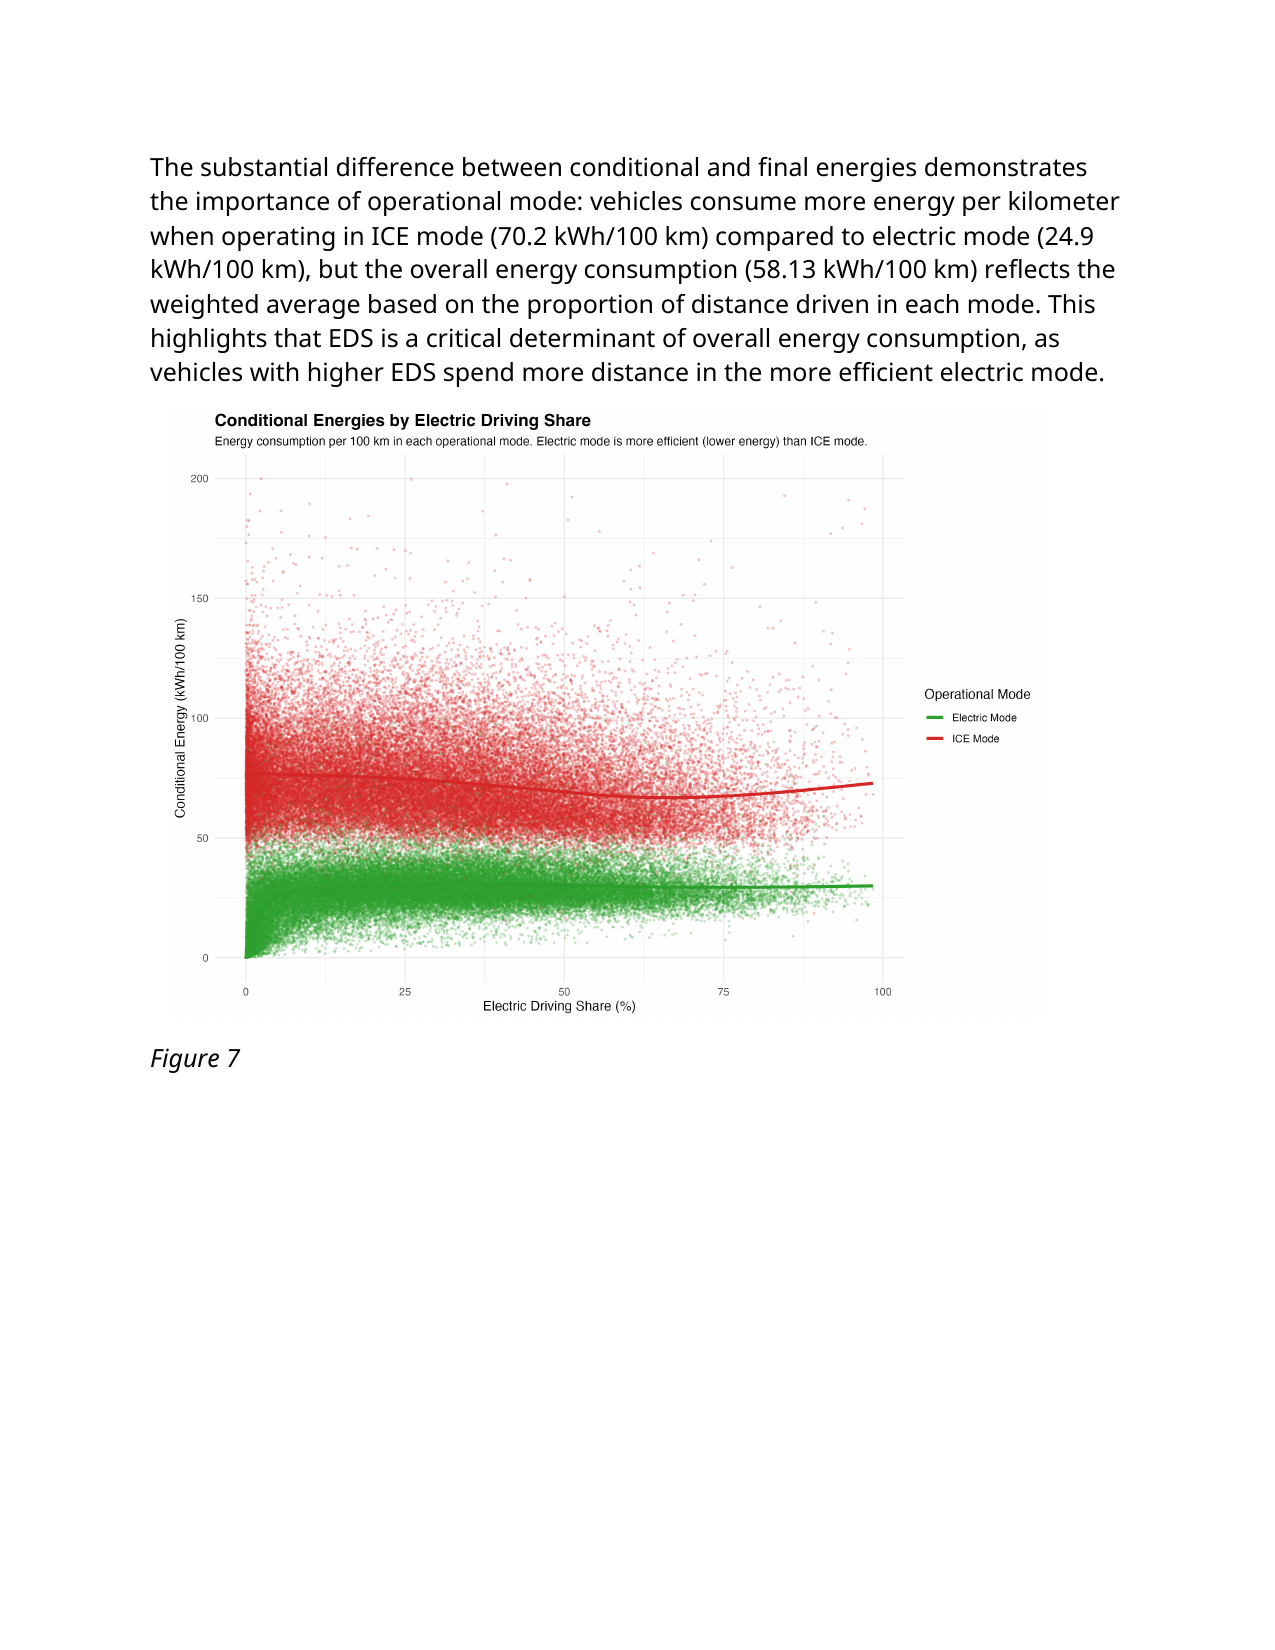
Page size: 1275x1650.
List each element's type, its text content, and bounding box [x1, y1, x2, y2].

text The substantial difference between conditional and final energies demonstrates the importance of operational mode: vehicles consume more energy per kilometer when operating in ICE mode (70.2 kWh/100 km) compared to electric mode (24.9 kWh/100 km), but the overall energy consumption (58.13 kWh/100 km) reflects the weighted average based on the proportion of distance driven in each mode. This highlights that EDS is a critical determinant of overall energy consumption, as vehicles with higher EDS spend more distance in the more efficient electric mode. [150, 150, 1125, 388]
picture [168, 407, 1044, 1020]
text Figure 7 [150, 1041, 1125, 1074]
